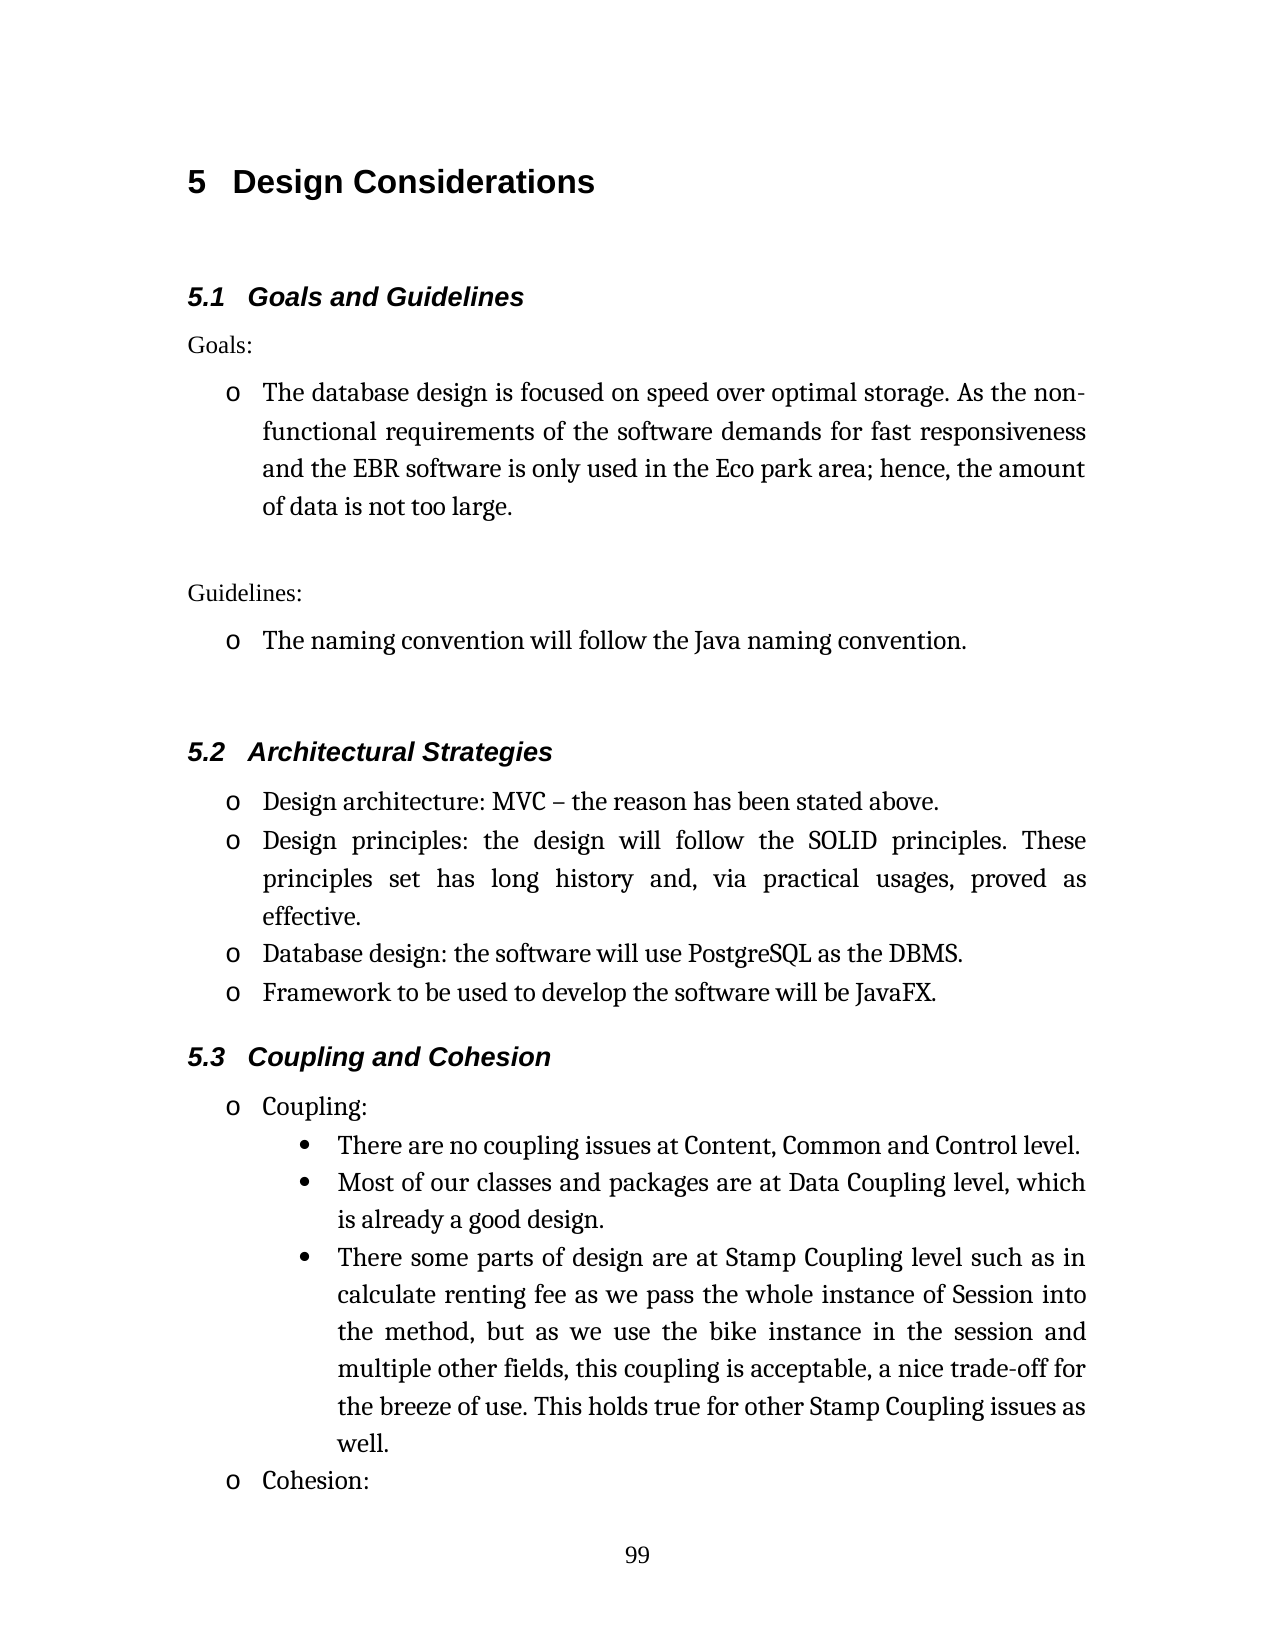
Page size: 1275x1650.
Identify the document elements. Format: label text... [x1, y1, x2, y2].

list There some parts of design are at Stamp Coupling level such as in calculate renting fee as we pass the whole instance of Session into the method, but as we use the bike instance in the session and multiple other fields, this coupling is acceptable, a nice trade-off for the breeze of use. This holds true for other Stamp Coupling issues as well. [300, 1242, 1087, 1459]
list The database design is focused on speed over optimal storage. As the non-functional requirements of the software demands for fast responsiveness and the EBR software is only used in the Eco park area; hence, the amount of data is not too large. [225, 377, 1087, 522]
subtitle Coupling and Cohesion [187, 1041, 1087, 1072]
list Cohesion: [225, 1465, 1087, 1498]
subtitle Goals and Guidelines [187, 281, 1087, 312]
list Framework to be used to develop the software will be JavaFX. [225, 977, 1087, 1009]
list Database design: the software will use PostgreSQL as the DBMS. [225, 938, 1087, 970]
list Design architecture: MVC – the reason has been stated above. [225, 786, 1087, 818]
text Goals: [187, 331, 1087, 359]
subtitle Design Considerations [187, 162, 1087, 201]
list Design principles: the design will follow the SOLID principles. These principles set has long history and, via practical usages, proved as effective. [225, 825, 1087, 932]
text Guidelines: [187, 578, 1087, 607]
list Coupling: [225, 1091, 1087, 1123]
subtitle Architectural Strategies [187, 736, 1087, 767]
list There are no coupling issues at Content, Common and Control level. [300, 1130, 1087, 1161]
list Most of our classes and packages are at Data Coupling level, which is already a good design. [300, 1167, 1087, 1236]
list The naming convention will follow the Java naming convention. [225, 625, 1087, 657]
